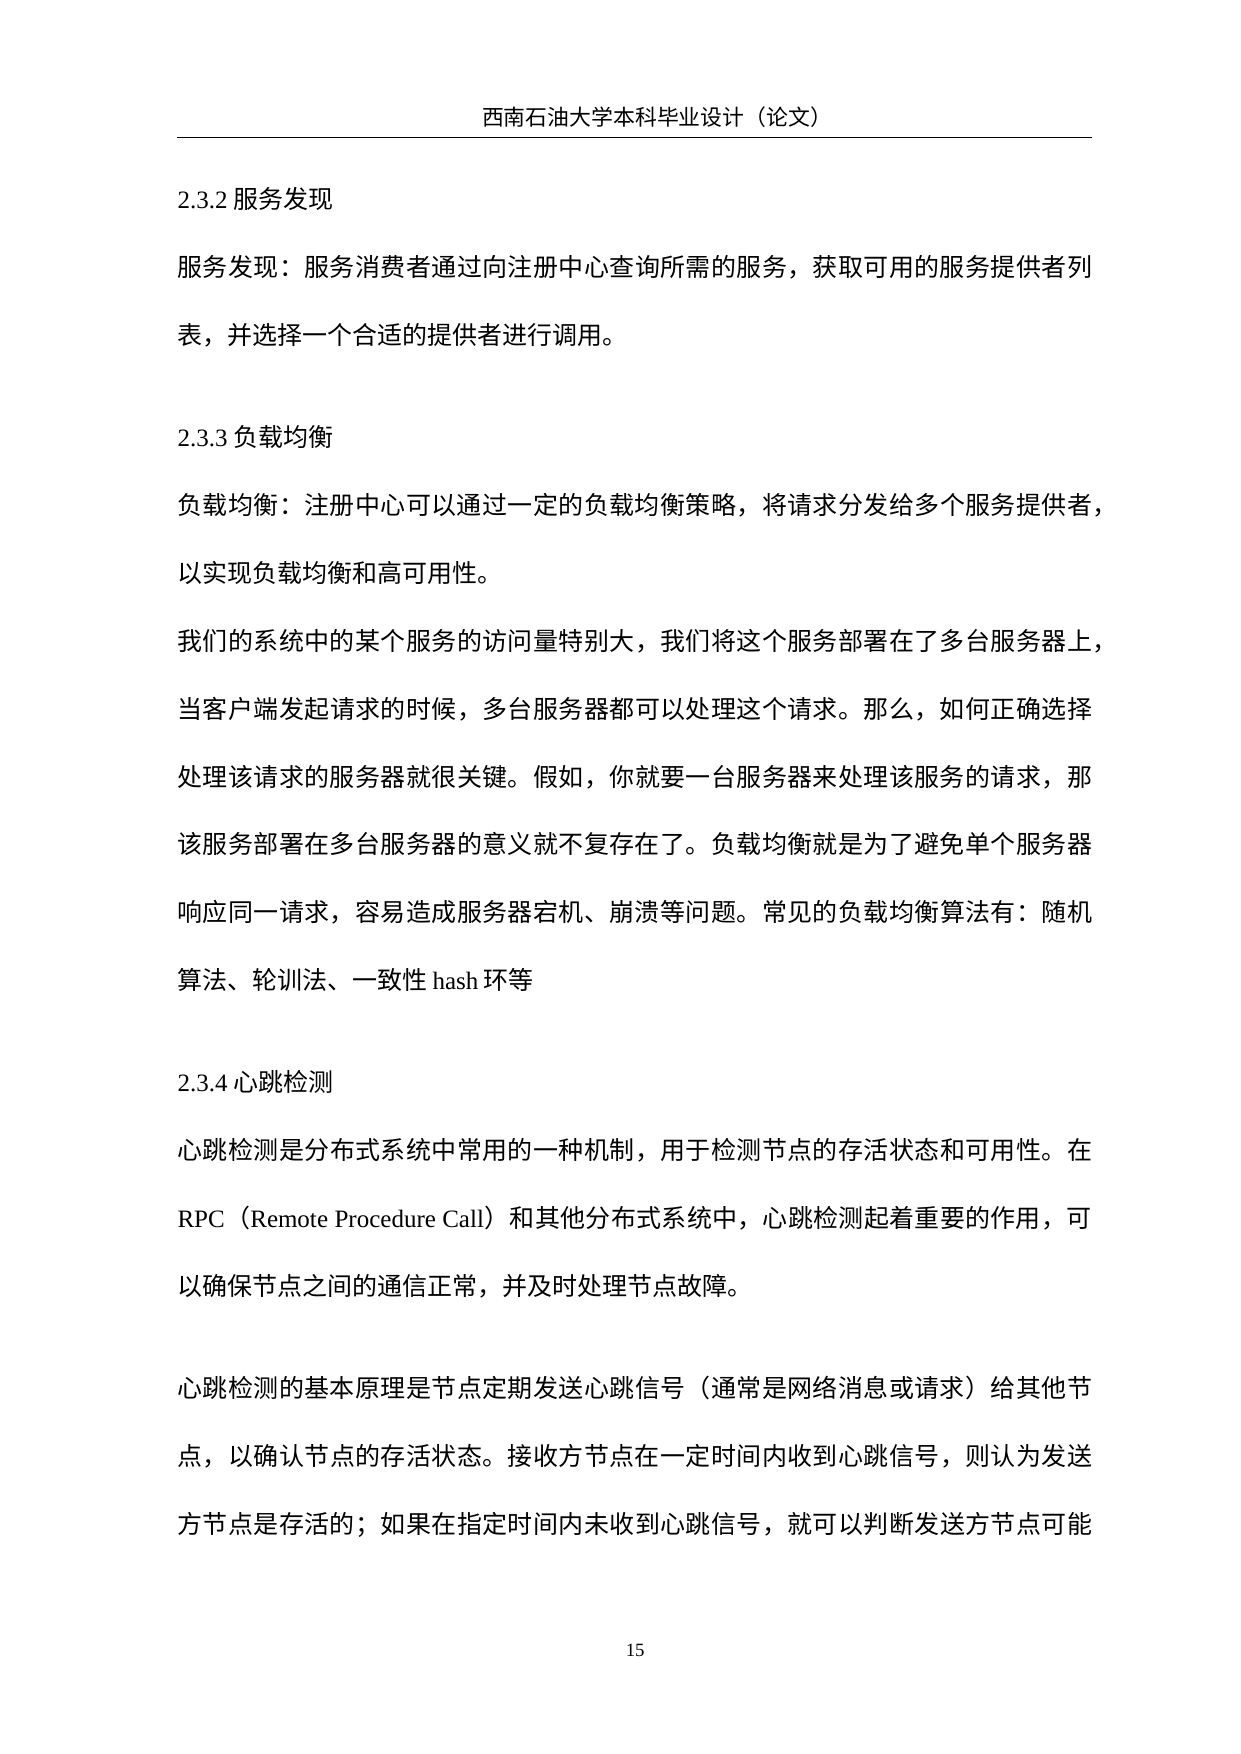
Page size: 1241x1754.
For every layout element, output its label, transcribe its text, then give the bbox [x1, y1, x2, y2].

text 2.3.3 负载均衡 [177, 402, 1092, 469]
text 2.3.4 心跳检测 [177, 1047, 1092, 1115]
text 负载均衡：注册中心可以通过一定的负载均衡策略，将请求分发给多个服务提供者，以实现负载均衡和高可用性。 [177, 469, 1092, 605]
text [177, 1352, 1092, 1556]
text 心跳检测是分布式系统中常用的一种机制，用于检测节点的存活状态和可用性。在RPC（Remote Procedure Call）和其他分布式系统中，心跳检测起着重要的作用，可以确保节点之间的通信正常，并及时处理节点故障。 [177, 1115, 1092, 1318]
text 2.3.2 服务发现 [177, 164, 1092, 232]
text 服务发现：服务消费者通过向注册中心查询所需的服务，获取可用的服务提供者列表，并选择一个合适的提供者进行调用。 [177, 232, 1092, 368]
text 我们的系统中的某个服务的访问量特别大，我们将这个服务部署在了多台服务器上，当客户端发起请求的时候，多台服务器都可以处理这个请求。那么，如何正确选择处理该请求的服务器就很关键。假如，你就要一台服务器来处理该服务的请求，那该服务部署在多台服务器的意义就不复存在了。负载均衡就是为了避免单个服务器响应同一请求，容易造成服务器宕机、崩溃等问题。常见的负载均衡算法有：随机算法、轮训法、一致性hash环等 [177, 605, 1092, 1013]
